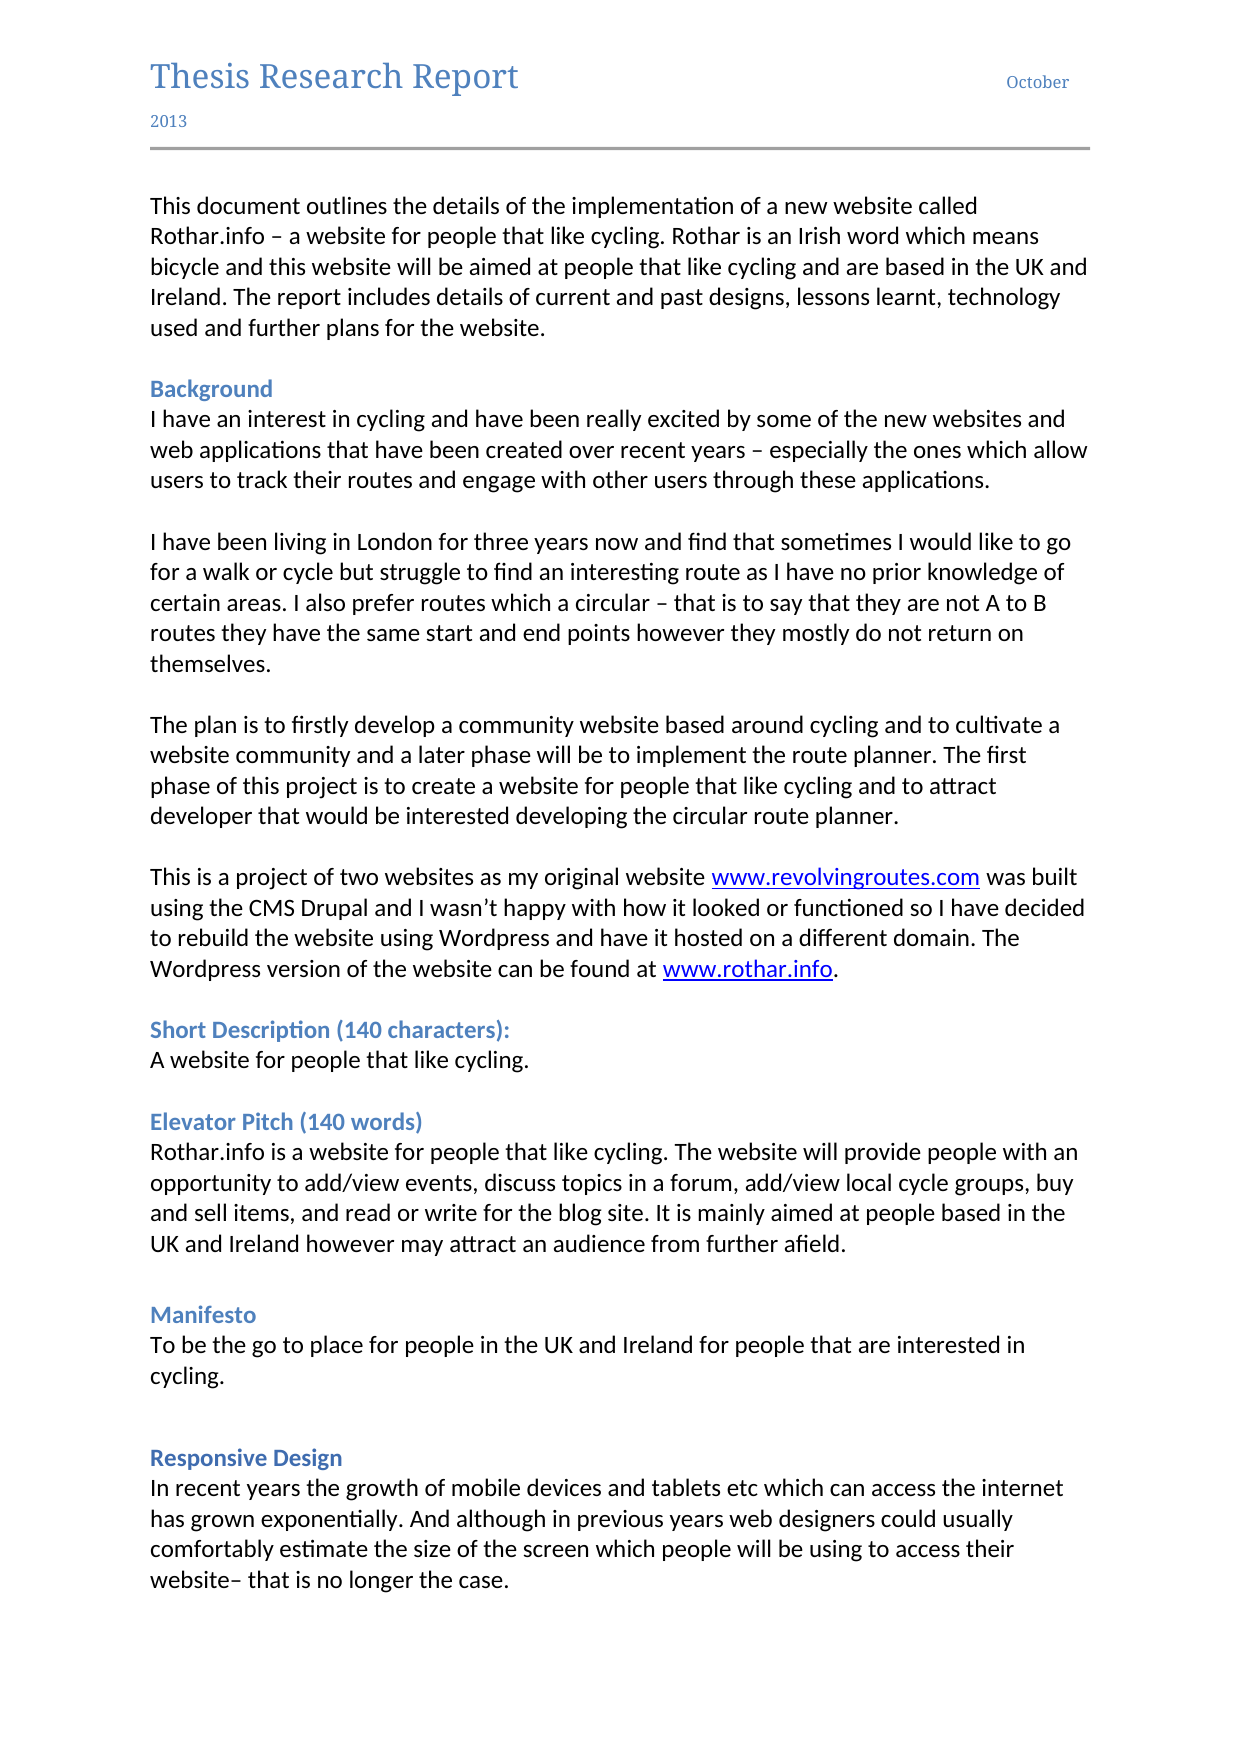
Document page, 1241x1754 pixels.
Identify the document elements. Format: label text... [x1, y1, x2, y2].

text This document outlines the details of the implementation of a new website called Rothar.info – a website for people that like cycling. Rothar is an Irish word which means bicycle and this website will be aimed at people that like cycling and are based in the UK and Ireland. The report includes details of current and past designs, lessons learnt, technology used and further plans for the website. [150, 190, 1090, 343]
text Rothar.info is a website for people that like cycling. The website will provide people with an opportunity to add/view events, discuss topics in a forum, add/view local cycle groups, buy and sell items, and read or write for the blog site. It is mainly aimed at people based in the UK and Ireland however may attract an audience from further afield. [150, 1136, 1090, 1258]
text A website for people that like cycling. [150, 1044, 1090, 1075]
text Elevator Pitch (140 words) [150, 1106, 1090, 1136]
text Short Description (140 characters): [150, 1014, 1090, 1044]
text This is a project of two websites as my original website www.revolvingroutes.com was built using the CMS Drupal and I wasn’t happy with how it looked or functioned so I have decided to rebuild the website using Wordpress and have it hosted on a different domain. The Wordpress version of the website can be found at www.rothar.info. [150, 861, 1090, 983]
text Responsive Design In recent years the growth of mobile devices and tablets etc which can access the internet has grown exponentially. And although in previous years web designers could usually comfortably estimate the size of the screen which people will be using to access their website– that is no longer the case. [150, 1442, 1090, 1595]
text Manifesto [150, 1299, 1090, 1330]
text Background [150, 373, 1090, 404]
text To be the go to place for people in the UK and Ireland for people that are interested in cycling. [150, 1330, 1090, 1391]
text The plan is to firstly develop a community website based around cycling and to cultivate a website community and a later phase will be to implement the route planner. The first phase of this project is to create a website for people that like cycling and to attract developer that would be interested developing the circular route planner. [150, 709, 1090, 831]
text I have been living in London for three years now and find that sometimes I would like to go for a walk or cycle but struggle to find an interesting route as I have no prior knowledge of certain areas. I also prefer routes which a circular – that is to say that they are not A to B routes they have the same start and end points however they mostly do not return on themselves. [150, 526, 1090, 678]
text I have an interest in cycling and have been really excited by some of the new websites and web applications that have been created over recent years – especially the ones which allow users to track their routes and engage with other users through these applications. [150, 404, 1090, 495]
